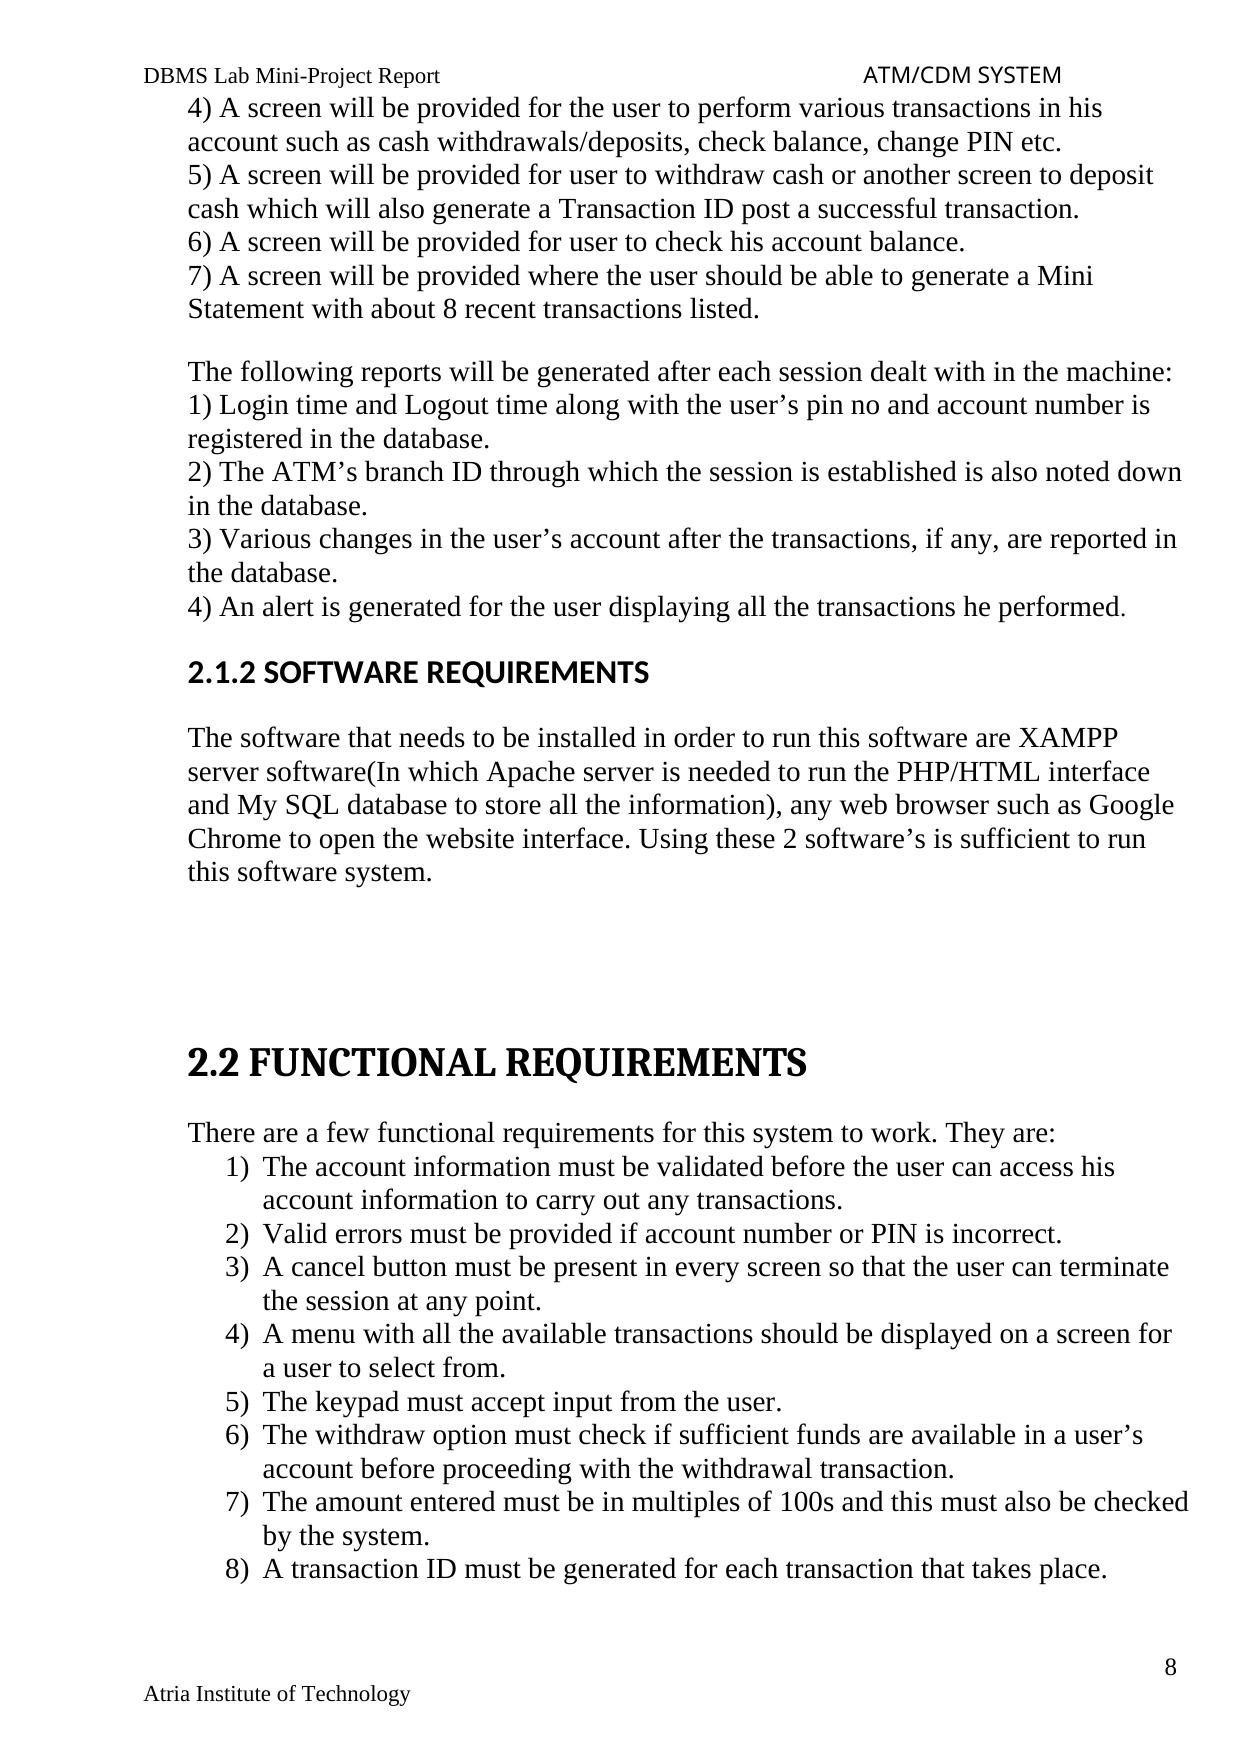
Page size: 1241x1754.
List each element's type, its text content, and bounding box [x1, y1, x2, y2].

list A transaction ID must be generated for each transaction that takes place. [225, 1551, 1191, 1585]
subtitle 2.2 FUNCTIONAL REQUIREMENTS [187, 1039, 1191, 1087]
list The withdraw option must check if sufficient funds are available in a user’s account before proceeding with the withdrawal transaction. [225, 1417, 1191, 1484]
list Valid errors must be provided if account number or PIN is incorrect. [225, 1216, 1191, 1249]
text The software that needs to be installed in order to run this software are XAMPP server software(In which Apache server is needed to run the PHP/HTML interface and My SQL database to store all the information), any web browser such as Google Chrome to open the website interface. Using these 2 software’s is sufficient to run this software system. [187, 720, 1191, 888]
list A menu with all the available transactions should be displayed on a screen for a user to select from. [225, 1317, 1191, 1384]
list The amount entered must be in multiples of 100s and this must also be checked by the system. [225, 1484, 1191, 1551]
text 4) An alert is generated for the user displaying all the transactions he performed. [187, 589, 1191, 622]
text 4) A screen will be provided for the user to perform various transactions in his account such as cash withdrawals/deposits, check balance, change PIN etc. [187, 90, 1191, 157]
text 2.1.2 SOFTWARE REQUIREMENTS [187, 651, 1191, 692]
text 7) A screen will be provided where the user should be able to generate a Mini Statement with about 8 recent transactions listed. [187, 258, 1191, 325]
text 5) A screen will be provided for user to withdraw cash or another screen to deposit cash which will also generate a Transaction ID post a successful transaction. [187, 157, 1191, 224]
text 6) A screen will be provided for user to check his account balance. [187, 224, 1191, 258]
text There are a few functional requirements for this system to work. They are: [187, 1115, 1191, 1149]
text The following reports will be generated after each session dealt with in the machine: 1) Login time and Logout time along with the user’s pin no and account number is registered in the database. [187, 354, 1191, 454]
text 3) Various changes in the user’s account after the transactions, if any, are reported in the database. [187, 522, 1191, 589]
list The keypad must accept input from the user. [225, 1384, 1191, 1417]
text 2) The ATM’s branch ID through which the session is established is also noted down in the database. [187, 454, 1191, 522]
list A cancel button must be present in every screen so that the user can terminate the session at any point. [225, 1249, 1191, 1317]
list The account information must be validated before the user can access his account information to carry out any transactions. [225, 1149, 1191, 1216]
